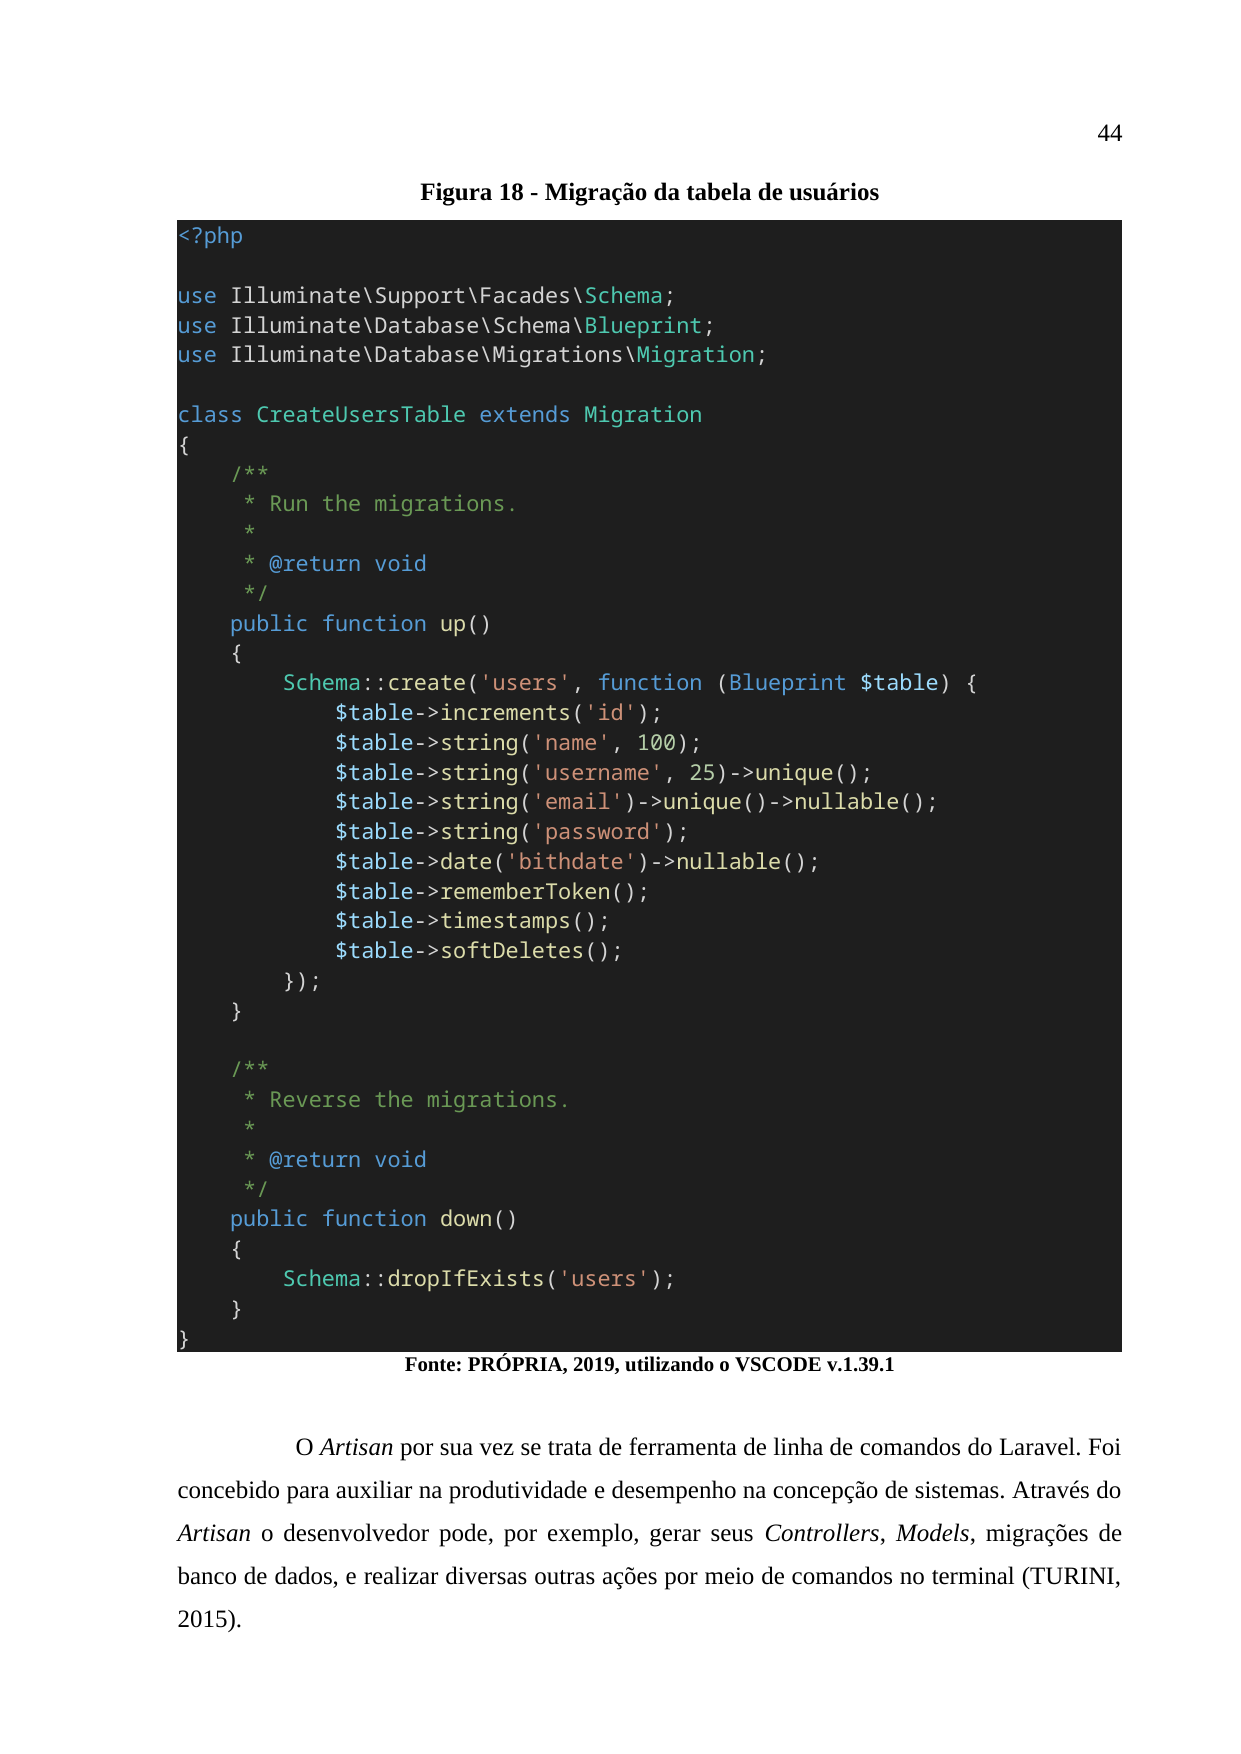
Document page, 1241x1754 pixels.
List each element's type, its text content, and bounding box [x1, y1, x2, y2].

text { [177, 637, 1122, 667]
text /** [177, 1054, 1122, 1084]
text use Illuminate\Database\Migrations\Migration; [177, 339, 1122, 369]
text O Artisan por sua vez se trata de ferramenta de linha de comandos do Laravel. Foi concebido para auxiliar na produtividade e desempenho na concepção de sistemas. Através do Artisan o desenvolvedor pode, por exemplo, gerar seus Controllers, Models, migrações de banco de dados, e realizar diversas outras ações por meio de comandos no terminal (TURINI, 2015). [177, 1432, 1122, 1633]
text $table->string('email')->unique()->nullable(); [177, 786, 1122, 816]
text public function up() [177, 608, 1122, 637]
text * [177, 1114, 1122, 1144]
text $table->increments('id'); [177, 697, 1122, 727]
text } [177, 1293, 1122, 1323]
text Figura 18 - Migração da tabela de usuários [177, 177, 1122, 206]
text Schema::create('users', function (Blueprint $table) { [177, 667, 1122, 697]
text * @return void [177, 548, 1122, 578]
text * Run the migrations. [177, 488, 1122, 518]
text /** [177, 459, 1122, 488]
text <?php [177, 220, 1122, 250]
text { [177, 1233, 1122, 1263]
text use Illuminate\Support\Facades\Schema; [177, 280, 1122, 310]
text Schema::dropIfExists('users'); [177, 1263, 1122, 1293]
text } [177, 995, 1122, 1025]
text $table->string('name', 100); [177, 727, 1122, 757]
text public function down() [177, 1203, 1122, 1233]
text class CreateUsersTable extends Migration [177, 399, 1122, 429]
text use Illuminate\Database\Schema\Blueprint; [177, 310, 1122, 339]
text } [177, 1323, 1122, 1352]
text * @return void [177, 1144, 1122, 1174]
text $table->string('password'); [177, 816, 1122, 846]
text */ [177, 1174, 1122, 1203]
text Fonte: PRÓPRIA, 2019, utilizando o VSCODE v.1.39.1 [177, 1352, 1122, 1376]
text }); [177, 965, 1122, 995]
text $table->string('username', 25)->unique(); [177, 757, 1122, 786]
text $table->rememberToken(); [177, 876, 1122, 906]
text */ [177, 578, 1122, 608]
text * [177, 518, 1122, 548]
text $table->softDeletes(); [177, 935, 1122, 965]
text $table->date('bithdate')->nullable(); [177, 846, 1122, 876]
text * Reverse the migrations. [177, 1084, 1122, 1114]
text $table->timestamps(); [177, 906, 1122, 935]
text { [177, 429, 1122, 459]
